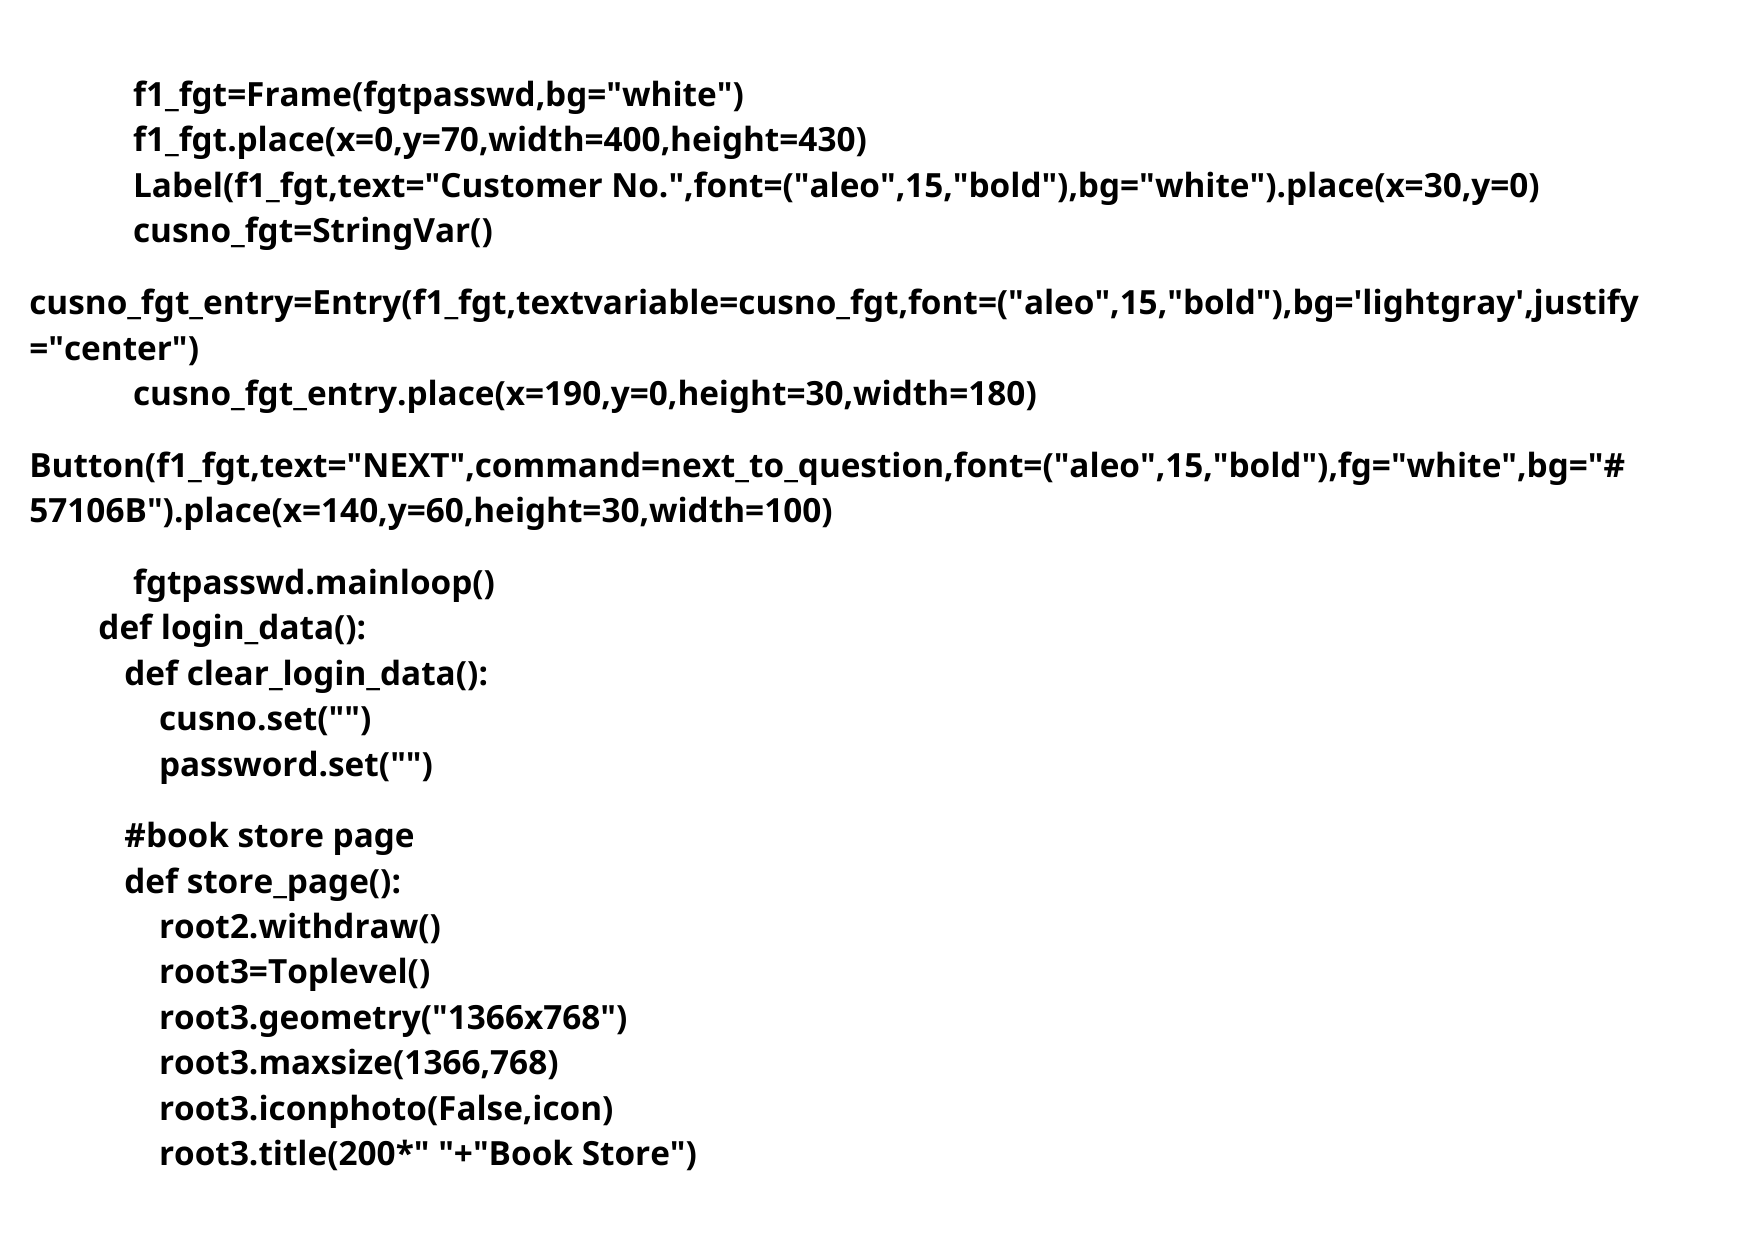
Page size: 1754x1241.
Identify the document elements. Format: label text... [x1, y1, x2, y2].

text password.set("") [29, 740, 1643, 786]
text root3=Toplevel() [29, 948, 1643, 994]
text Label(f1_fgt,text="Customer No.",font=("aleo",15,"bold"),bg="white").place(x=30,y=0) [29, 162, 1643, 207]
text Button(f1_fgt,text="NEXT",command=next_to_question,font=("aleo",15,"bold"),fg="white",bg="#57106B").place(x=140,y=60,height=30,width=100) [29, 415, 1643, 532]
text root3.iconphoto(False,icon) [29, 1084, 1643, 1130]
text f1_fgt=Frame(fgtpasswd,bg="white") [29, 71, 1643, 116]
text def clear_login_data(): [29, 649, 1643, 695]
text cusno.set("") [29, 695, 1643, 740]
text def login_data(): [29, 604, 1643, 649]
text f1_fgt.place(x=0,y=70,width=400,height=430) [29, 116, 1643, 162]
text #book store page [29, 812, 1643, 857]
text def store_page(): [29, 857, 1643, 903]
text root3.maxsize(1366,768) [29, 1039, 1643, 1084]
text cusno_fgt_entry.place(x=190,y=0,height=30,width=180) [29, 370, 1643, 415]
text root2.withdraw() [29, 903, 1643, 948]
text root3.geometry("1366x768") [29, 994, 1643, 1039]
text root3.title(200*" "+"Book Store") [29, 1130, 1643, 1175]
text cusno_fgt_entry=Entry(f1_fgt,textvariable=cusno_fgt,font=("aleo",15,"bold"),bg='lightgray',justify="center") [29, 252, 1643, 370]
text cusno_fgt=StringVar() [29, 207, 1643, 252]
text fgtpasswd.mainloop() [29, 559, 1643, 604]
